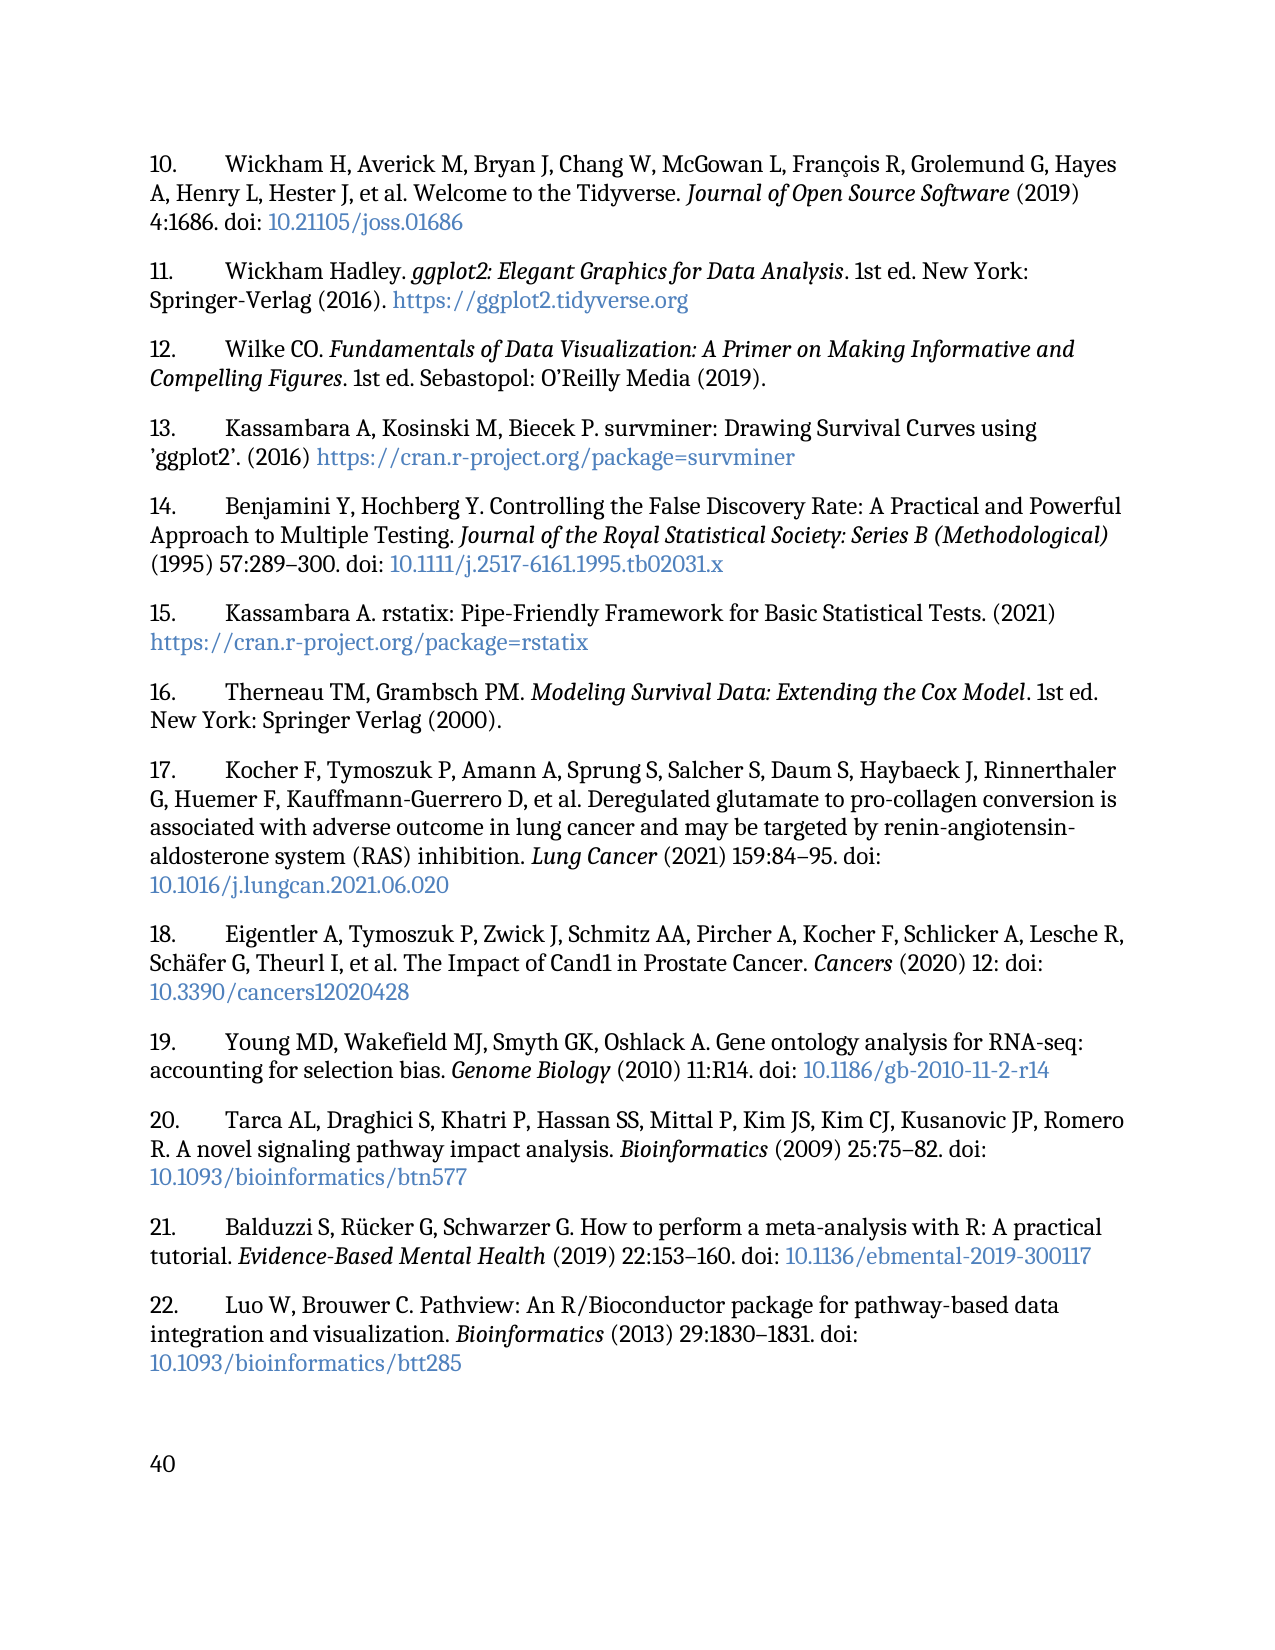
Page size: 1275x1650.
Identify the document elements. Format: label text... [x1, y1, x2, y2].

text 17. Kocher F, Tymoszuk P, Amann A, Sprung S, Salcher S, Daum S, Haybaeck J, Rinnerthaler G, Huemer F, Kauffmann-Guerrero D, et al. Deregulated glutamate to pro-collagen conversion is associated with adverse outcome in lung cancer and may be targeted by renin-angiotensin-aldosterone system (RAS) inhibition. Lung Cancer (2021) 159:84–95. doi: 10.1016/j.lungcan.2021.06.020 [150, 756, 1125, 899]
text 21. Balduzzi S, Rücker G, Schwarzer G. How to perform a meta-analysis with R: A practical tutorial. Evidence-Based Mental Health (2019) 22:153–160. doi: 10.1136/ebmental-2019-300117 [150, 1213, 1125, 1270]
text 22. Luo W, Brouwer C. Pathview: An R/Bioconductor package for pathway-based data integration and visualization. Bioinformatics (2013) 29:1830–1831. doi: 10.1093/bioinformatics/btt285 [150, 1291, 1125, 1377]
text 16. Therneau TM, Grambsch PM. Modeling Survival Data: Extending the Cox Model. 1st ed. New York: Springer Verlag (2000). [150, 677, 1125, 735]
text 10. Wickham H, Averick M, Bryan J, Chang W, McGowan L, François R, Grolemund G, Hayes A, Henry L, Hester J, et al. Welcome to the Tidyverse. Journal of Open Source Software (2019) 4:1686. doi: 10.21105/joss.01686 [150, 150, 1125, 236]
text 12. Wilke CO. Fundamentals of Data Visualization: A Primer on Making Informative and Compelling Figures. 1st ed. Sebastopol: O’Reilly Media (2019). [150, 335, 1125, 393]
text 13. Kassambara A, Kosinski M, Biecek P. survminer: Drawing Survival Curves using ’ggplot2’. (2016) https://cran.r-project.org/package=survminer [150, 414, 1125, 471]
text 20. Tarca AL, Draghici S, Khatri P, Hassan SS, Mittal P, Kim JS, Kim CJ, Kusanovic JP, Romero R. A novel signaling pathway impact analysis. Bioinformatics (2009) 25:75–82. doi: 10.1093/bioinformatics/btn577 [150, 1106, 1125, 1192]
text 11. Wickham Hadley. ggplot2: Elegant Graphics for Data Analysis. 1st ed. New York: Springer-Verlag (2016). https://ggplot2.tidyverse.org [150, 257, 1125, 314]
text 19. Young MD, Wakefield MJ, Smyth GK, Oshlack A. Gene ontology analysis for RNA-seq: accounting for selection bias. Genome Biology (2010) 11:R14. doi: 10.1186/gb-2010-11-2-r14 [150, 1027, 1125, 1085]
text 15. Kassambara A. rstatix: Pipe-Friendly Framework for Basic Statistical Tests. (2021) https://cran.r-project.org/package=rstatix [150, 599, 1125, 657]
text 18. Eigentler A, Tymoszuk P, Zwick J, Schmitz AA, Pircher A, Kocher F, Schlicker A, Lesche R, Schäfer G, Theurl I, et al. The Impact of Cand1 in Prostate Cancer. Cancers (2020) 12: doi: 10.3390/cancers12020428 [150, 920, 1125, 1007]
text 14. Benjamini Y, Hochberg Y. Controlling the False Discovery Rate: A Practical and Powerful Approach to Multiple Testing. Journal of the Royal Statistical Society: Series B (Methodological) (1995) 57:289–300. doi: 10.1111/j.2517-6161.1995.tb02031.x [150, 492, 1125, 578]
